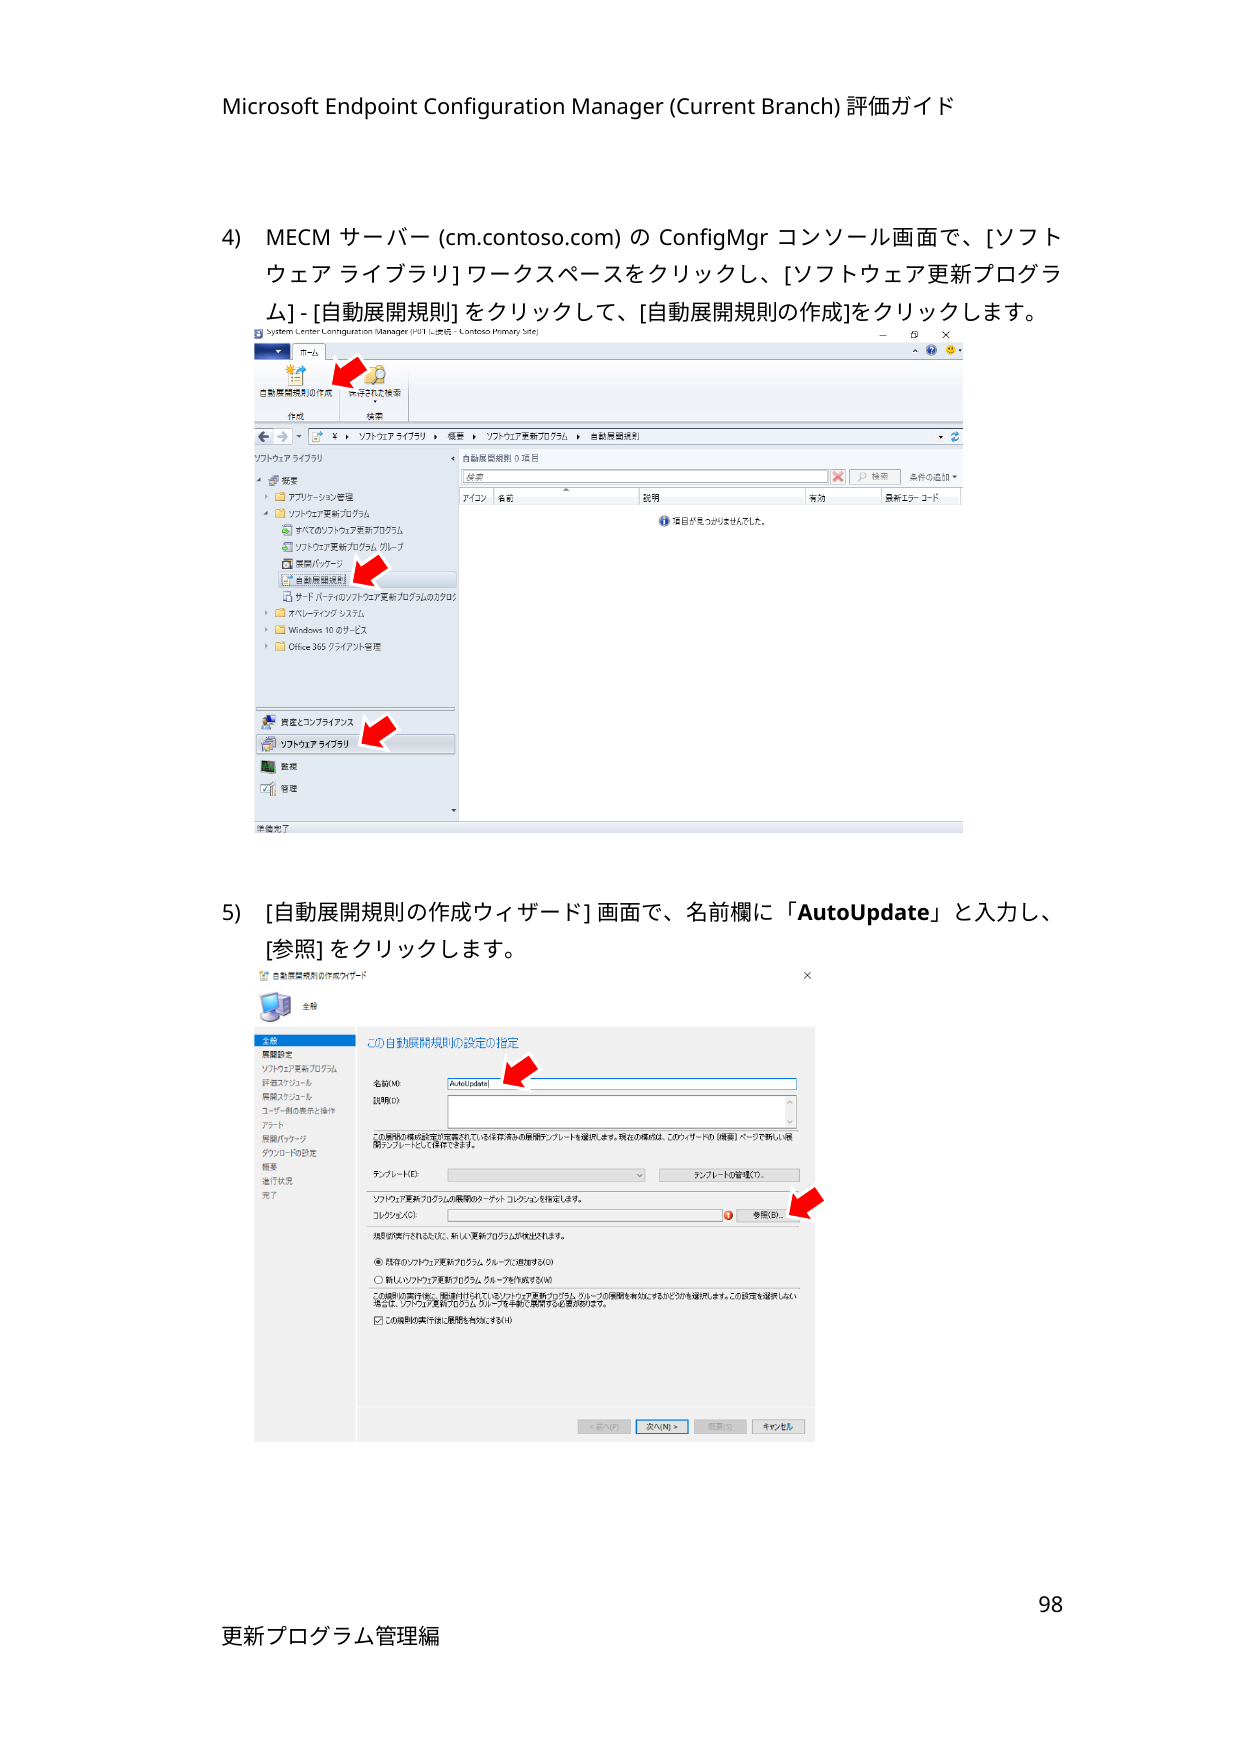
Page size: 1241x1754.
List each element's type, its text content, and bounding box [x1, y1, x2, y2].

list [自動展開規則の作成ウィザード] 画面で、名前欄に「AutoUpdate」と入力し、[参照] をクリックします。 [222, 892, 1063, 967]
list MECM サーバー (cm.contoso.com) の ConfigMgr コンソール画面で、[ソフトウェア ライブラリ] ワークスペースをクリックし、[ソフトウェア更新プログラム] - [自動展開規則] をクリックして、[自動展開規則の作成]をクリックします。 [222, 217, 1063, 329]
picture [254, 329, 963, 833]
picture [254, 966, 816, 1442]
